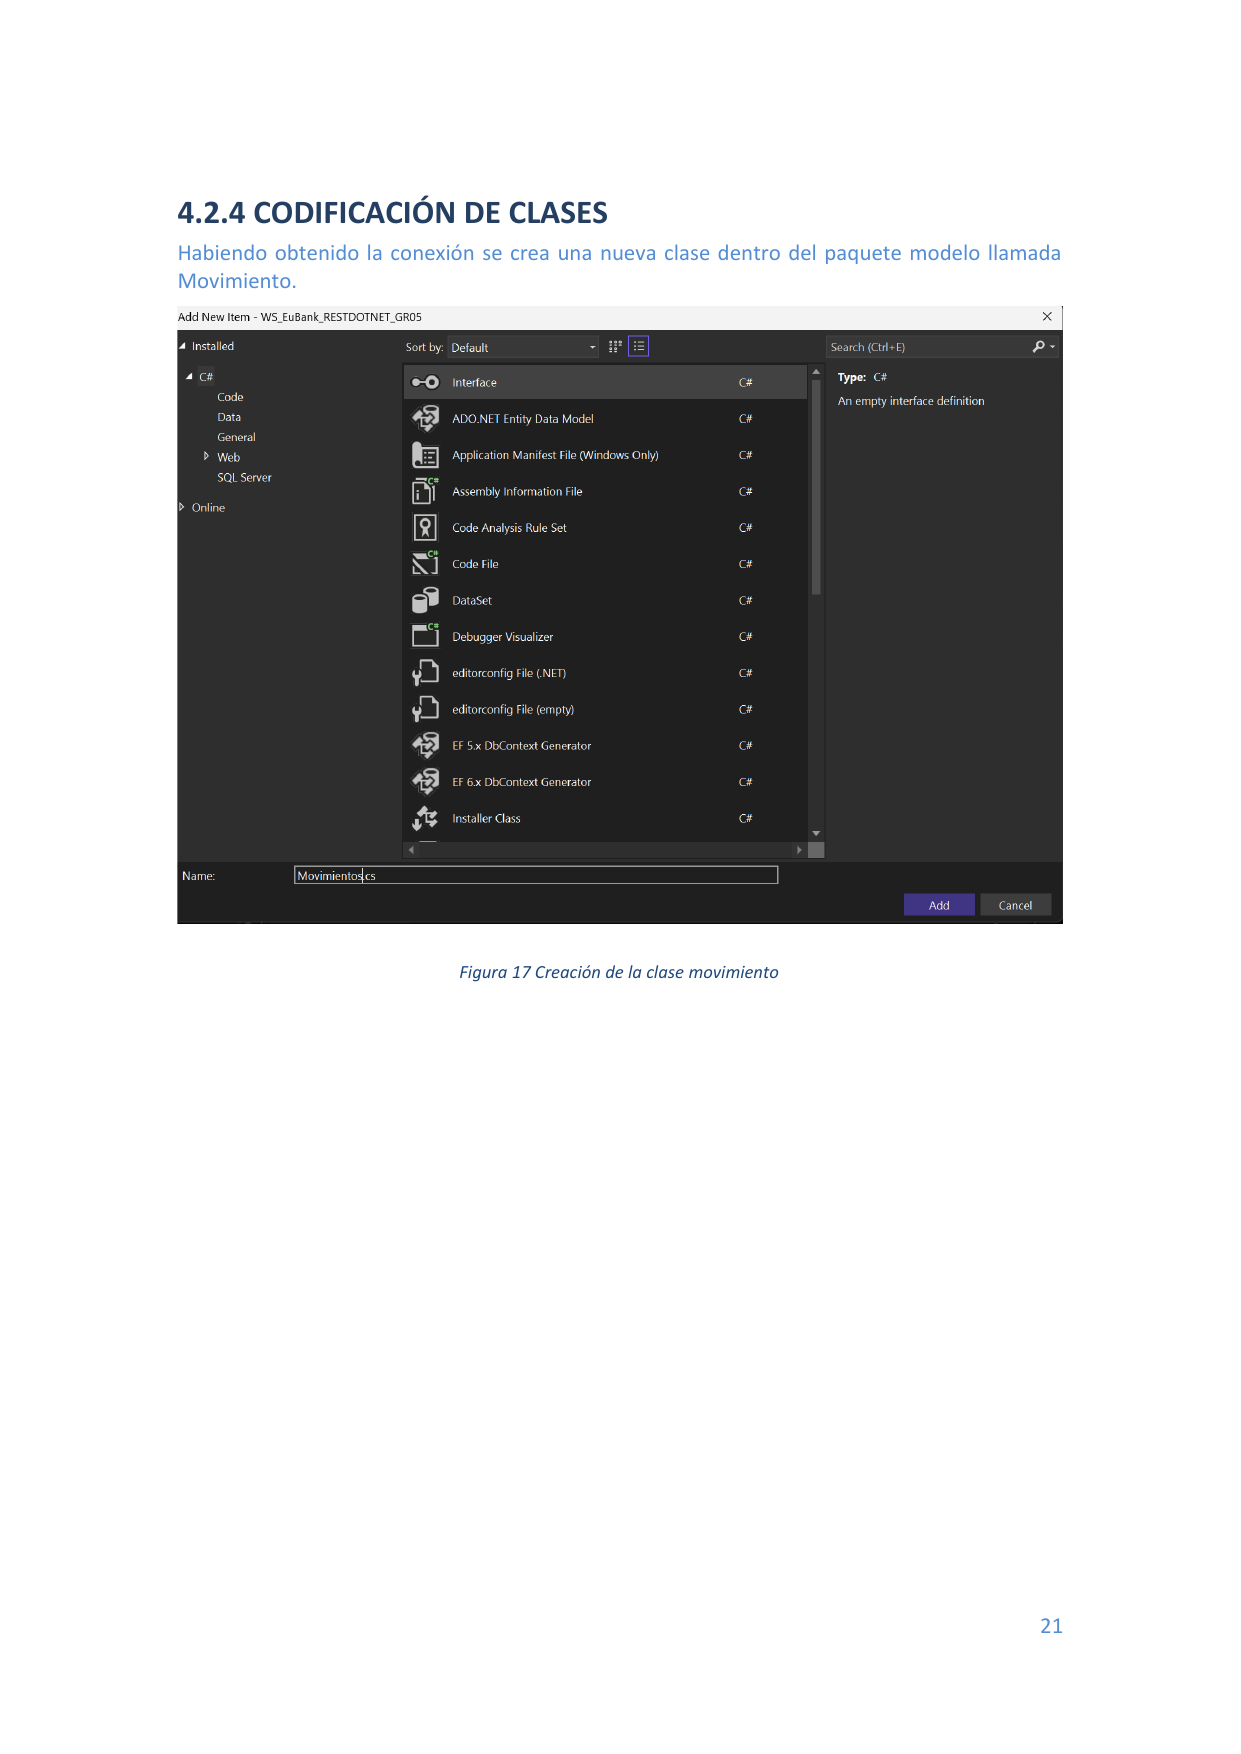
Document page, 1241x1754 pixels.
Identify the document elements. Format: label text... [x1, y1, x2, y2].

text Habiendo obtenido la conexión se crea una nueva clase dentro del paquete modelo llamada Movimiento. [177, 238, 1063, 294]
text Figura 17 Creación de la clase movimiento [177, 961, 1063, 983]
picture [177, 306, 1063, 924]
subtitle 4.2.4 CODIFICACIÓN DE CLASES [177, 191, 1063, 232]
